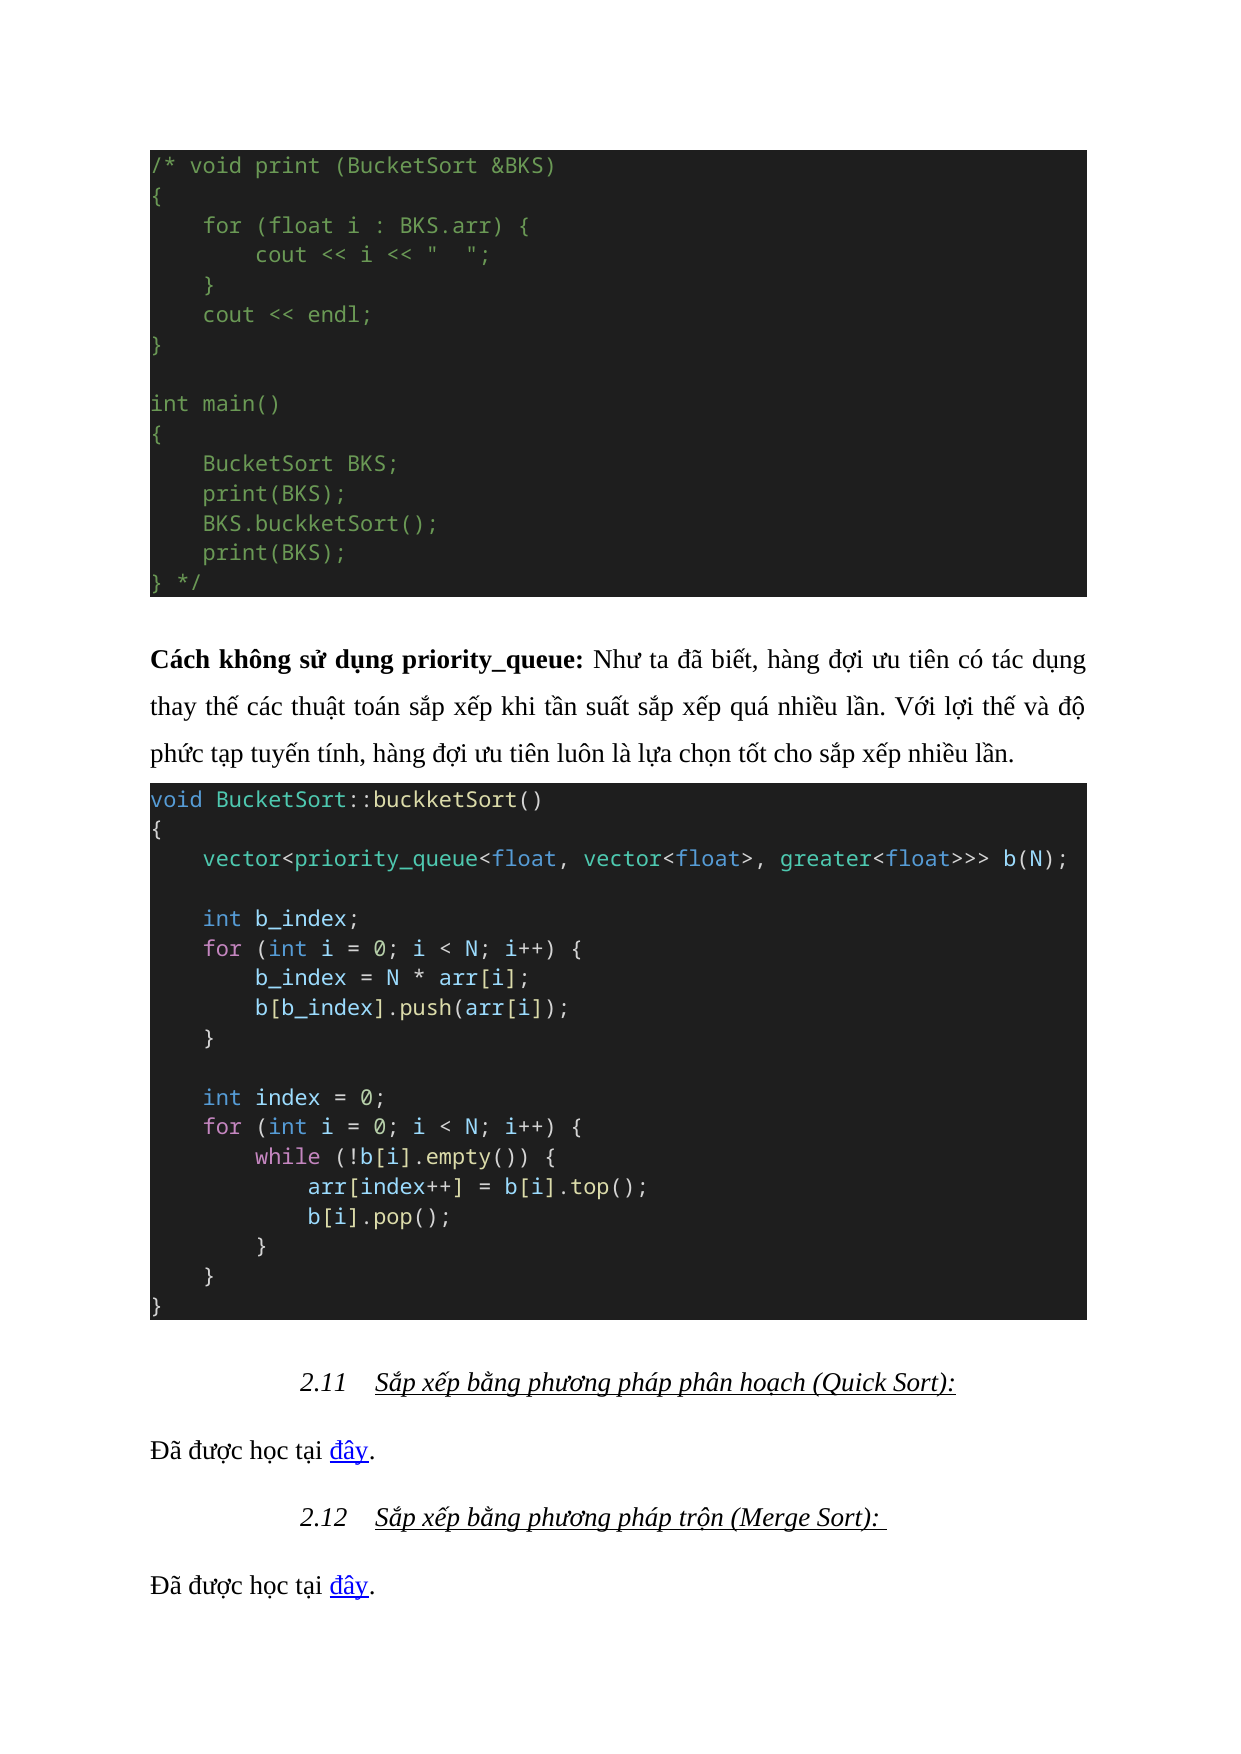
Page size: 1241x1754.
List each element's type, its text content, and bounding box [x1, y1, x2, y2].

text } [150, 1260, 1087, 1290]
text b[b_index].push(arr[i]); [150, 992, 1087, 1022]
text } */ [150, 567, 1087, 597]
text vector<priority_queue<float, vector<float>, greater<float>>> b(N); [150, 843, 1087, 873]
text int b_index; [150, 903, 1087, 932]
text for (int i = 0; i < N; i++) { [150, 932, 1087, 962]
text BucketSort BKS; [150, 448, 1087, 478]
text } [150, 1230, 1087, 1260]
text cout << endl; [150, 299, 1087, 329]
text { [150, 418, 1087, 448]
text b[i].pop(); [150, 1201, 1087, 1230]
text while (!b[i].empty()) { [150, 1141, 1087, 1171]
list Sắp xếp bằng phương pháp trộn (Merge Sort): [300, 1501, 1087, 1533]
text int main() [150, 388, 1087, 418]
text arr[index++] = b[i].top(); [150, 1171, 1087, 1201]
text Đã được học tại đây. [150, 1434, 1087, 1465]
text } [150, 1290, 1087, 1320]
text print(BKS); [150, 478, 1087, 507]
text } [150, 269, 1087, 299]
text for (int i = 0; i < N; i++) { [150, 1111, 1087, 1141]
text /* void print (BucketSort &BKS) [150, 150, 1087, 180]
text BKS.buckketSort(); [150, 507, 1087, 537]
text Đã được học tại đây. [150, 1569, 1087, 1600]
text int index = 0; [150, 1081, 1087, 1111]
text print(BKS); [150, 537, 1087, 567]
text } [150, 329, 1087, 358]
list Sắp xếp bằng phương pháp phân hoạch (Quick Sort): [300, 1366, 1087, 1398]
text b_index = N * arr[i]; [150, 962, 1087, 992]
text for (float i : BKS.arr) { [150, 209, 1087, 239]
text { [150, 813, 1087, 843]
text } [150, 1022, 1087, 1052]
text cout << i << " "; [150, 239, 1087, 269]
text void BucketSort::buckketSort() [150, 783, 1087, 813]
text Cách không sử dụng priority_queue: Như ta đã biết, hàng đợi ưu tiên có tác dụng thay thế các thuật toán sắp xếp khi tần suất sắp xếp quá nhiều lần. Với lợi thế và độ phức tạp tuyến tính, hàng đợi ưu tiên luôn là lựa chọn tốt cho sắp xếp nhiều lần. [150, 643, 1087, 768]
text { [150, 180, 1087, 209]
